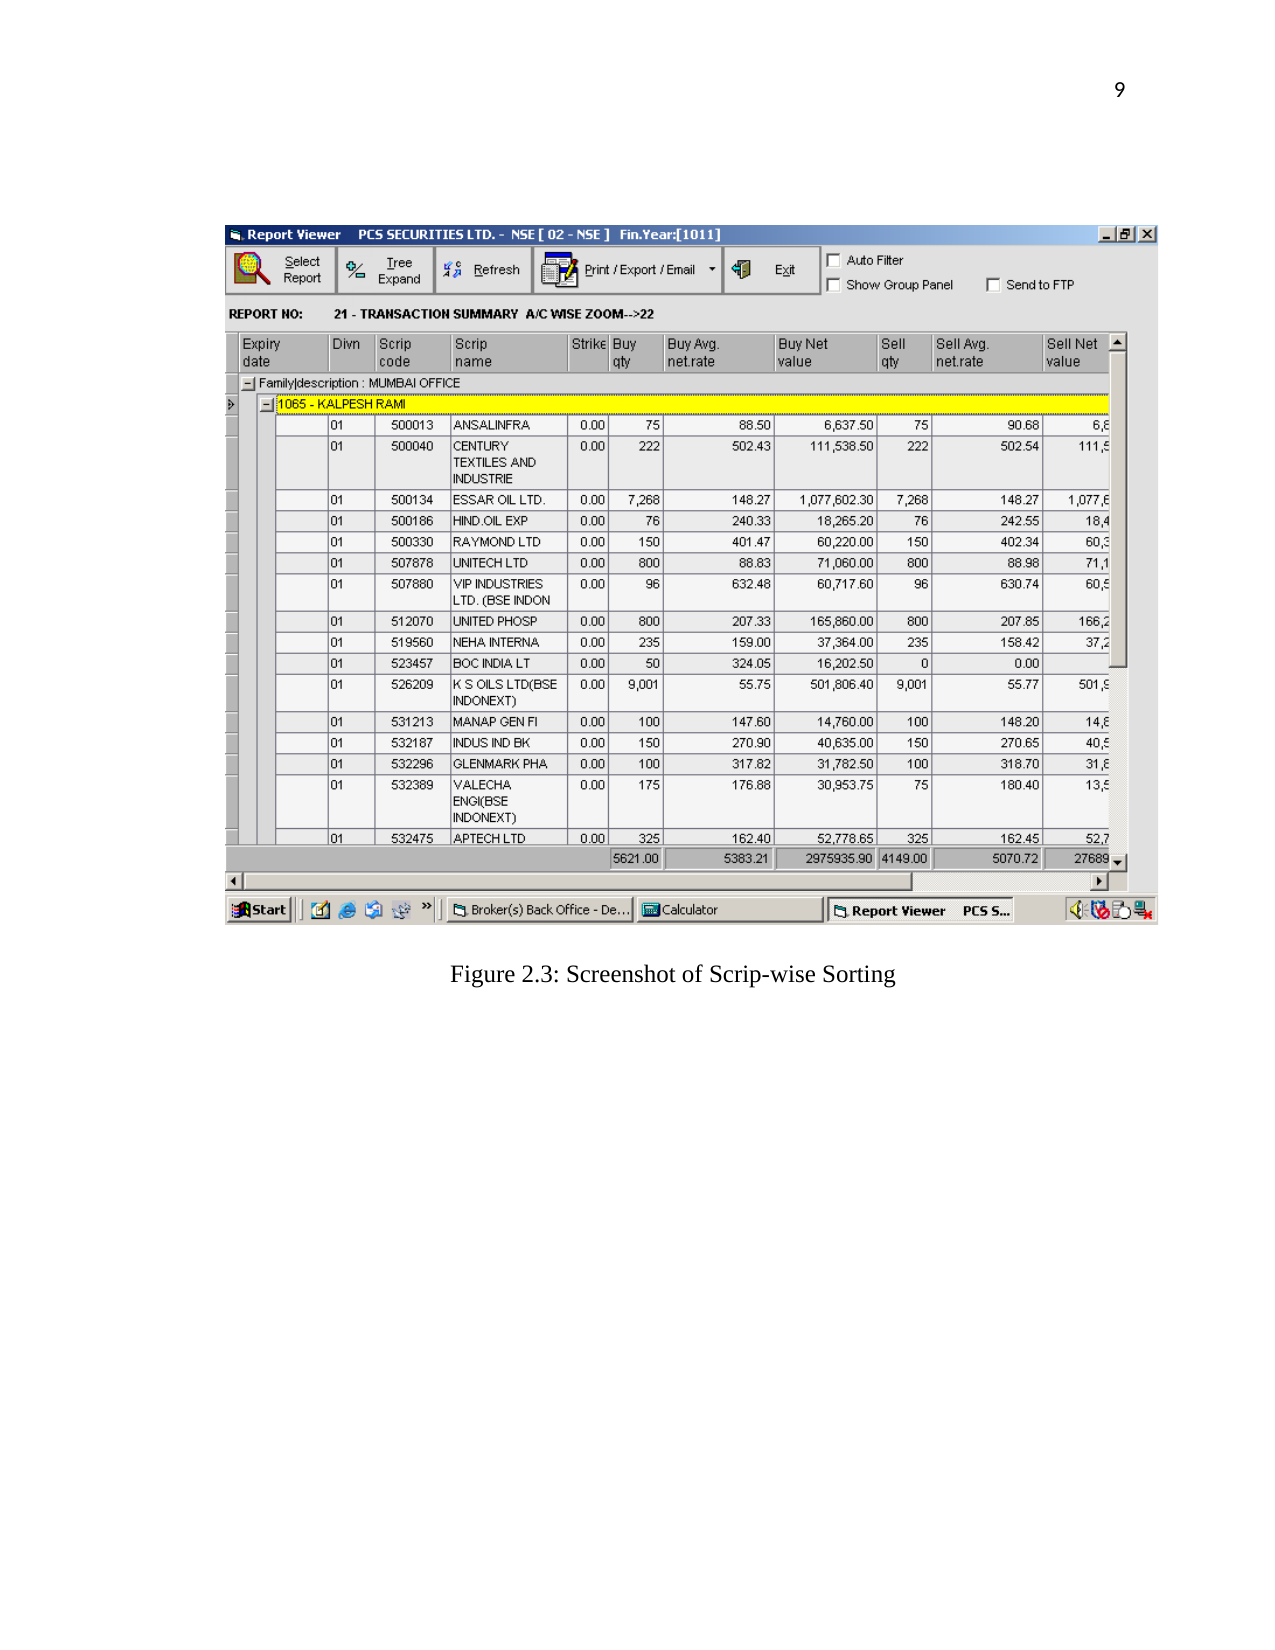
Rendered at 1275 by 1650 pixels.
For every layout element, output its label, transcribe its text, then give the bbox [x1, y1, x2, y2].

text Figure 2.3: Screenshot of Scrip-wise Sorting [375, 959, 1125, 988]
picture [225, 225, 1159, 925]
